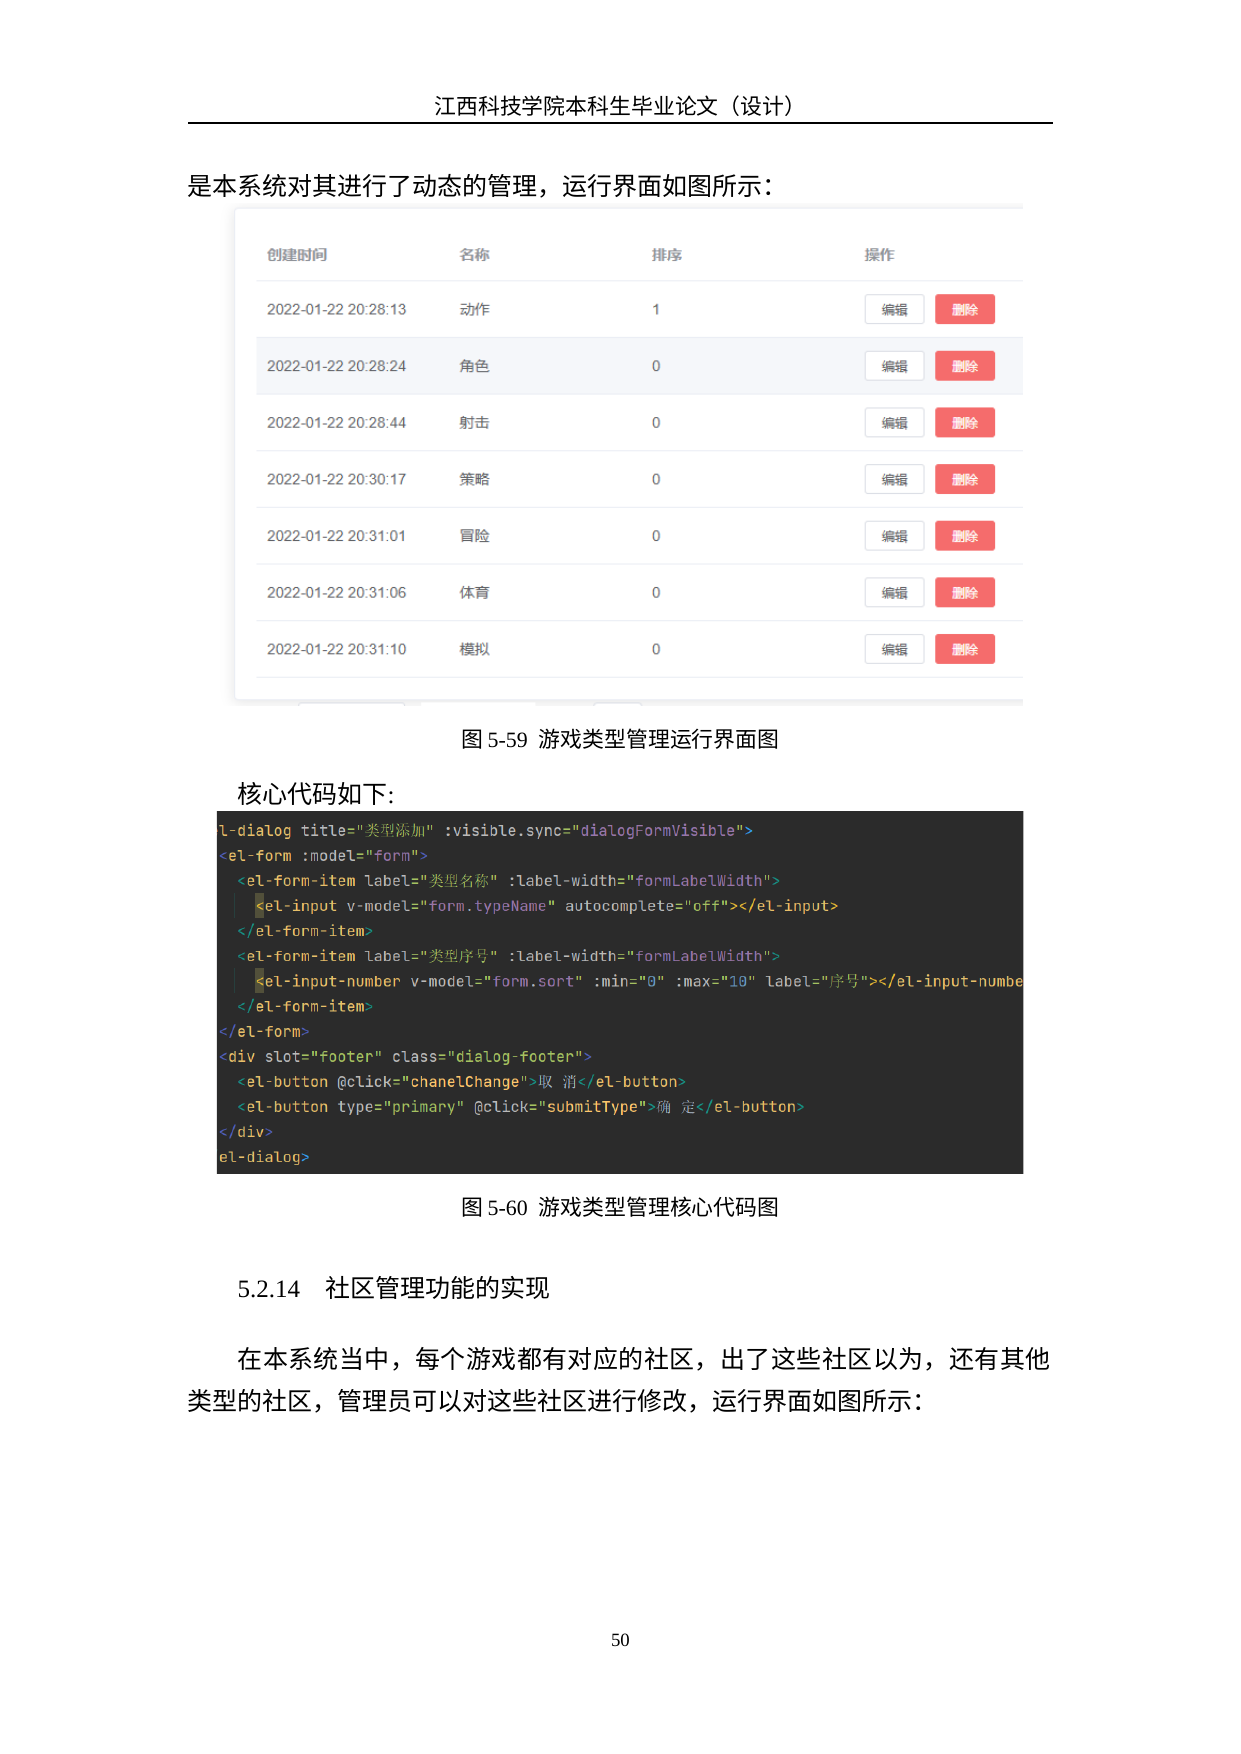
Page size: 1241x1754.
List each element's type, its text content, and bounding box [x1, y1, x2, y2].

text 在本系统当中，每个游戏都有对应的社区，出了这些社区以为，还有其他类型的社区，管理员可以对这些社区进行修改，运行界面如图所示： [187, 1335, 1053, 1418]
text 图5-60 游戏类型管理核心代码图 [187, 1190, 1053, 1221]
text 核心代码如下: [187, 770, 1053, 812]
picture [217, 203, 1023, 706]
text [187, 162, 1053, 204]
subtitle 5.2.14 社区管理功能的实现 [187, 1254, 1053, 1319]
text 图5-59 游戏类型管理运行界面图 [187, 722, 1053, 754]
picture [216, 811, 1024, 1174]
